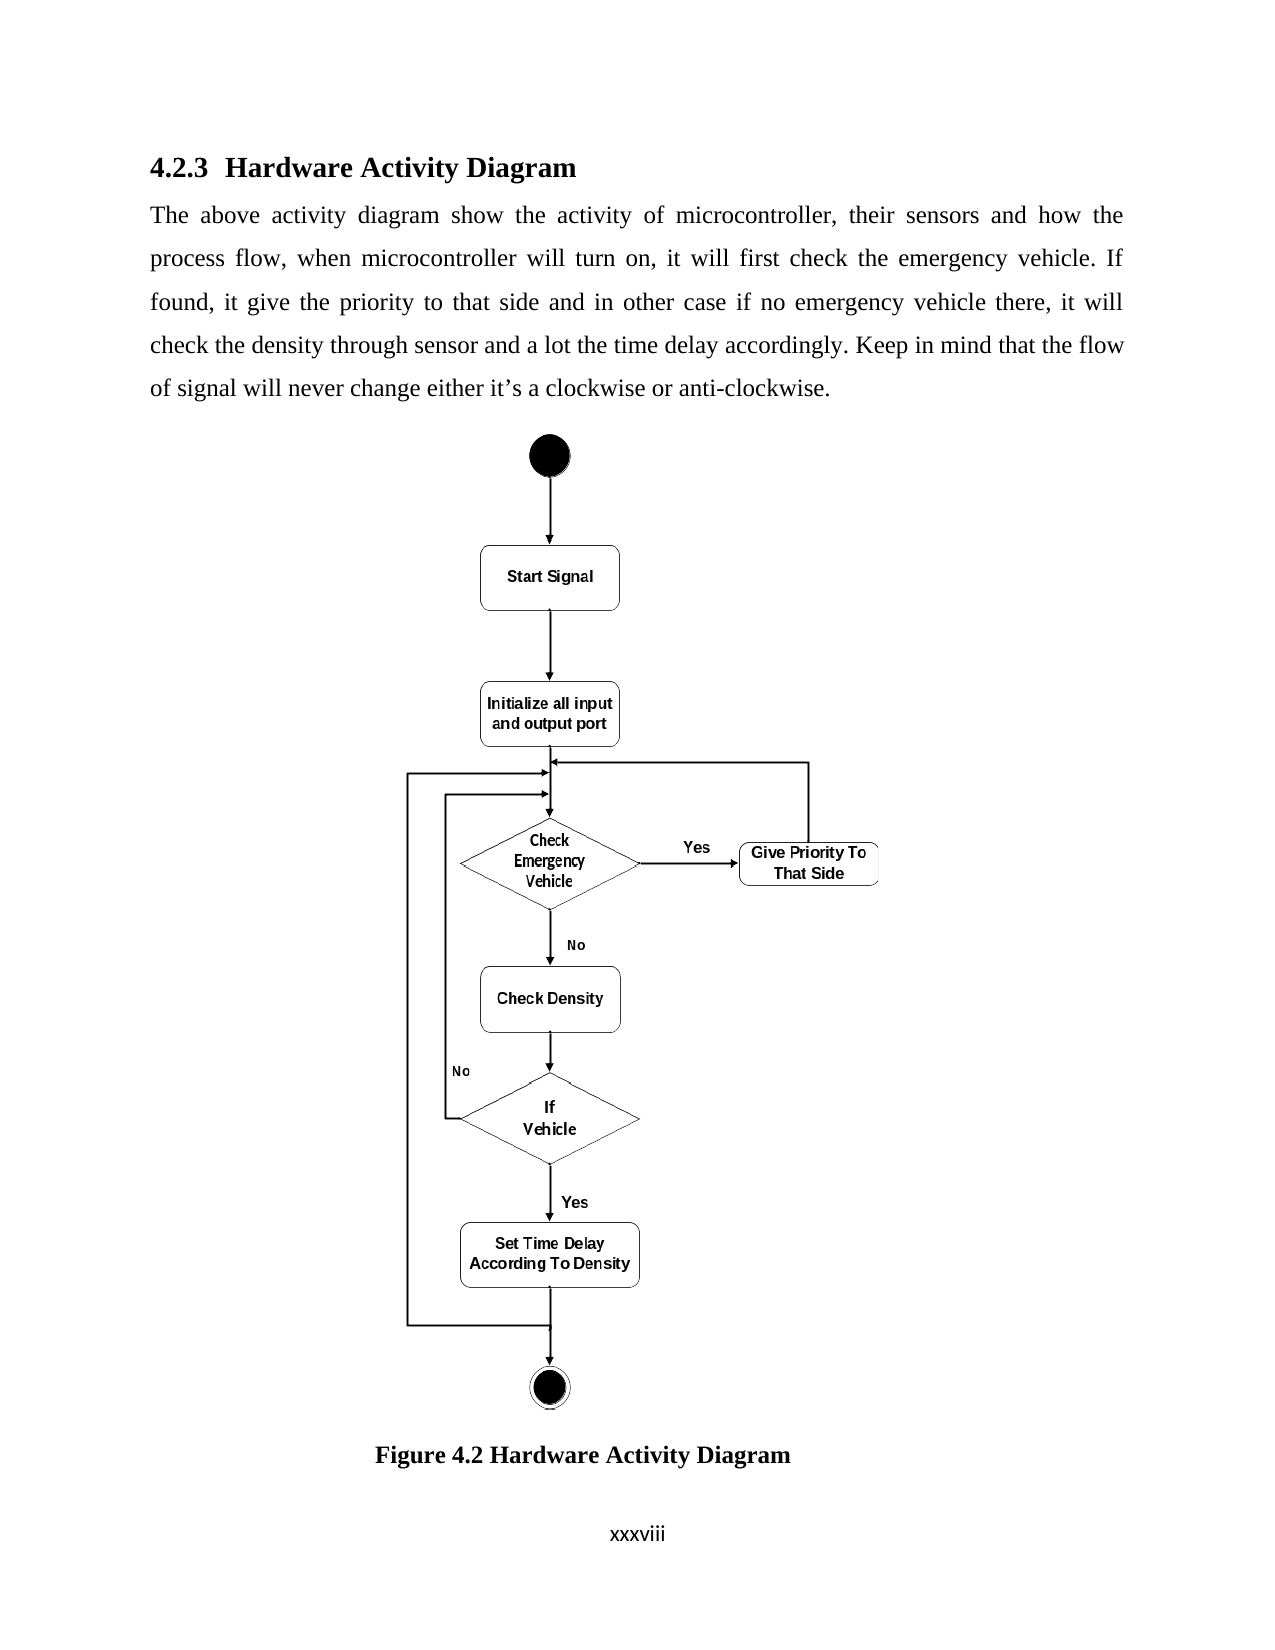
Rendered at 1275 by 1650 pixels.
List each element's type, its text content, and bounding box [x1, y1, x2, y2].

text The above activity diagram show the activity of microcontroller, their sensors and how the process flow, when microcontroller will turn on, it will first check the emergency vehicle. If found, it give the priority to that side and in other case if no emergency vehicle there, it will check the density through sensor and a lot the time delay accordingly. Keep in mind that the flow of signal will never change either it’s a clockwise or anti-clockwise. [150, 200, 1125, 402]
subtitle Hardware Activity Diagram [150, 150, 1125, 183]
text Figure 4.2 Hardware Activity Diagram [375, 1440, 1125, 1468]
